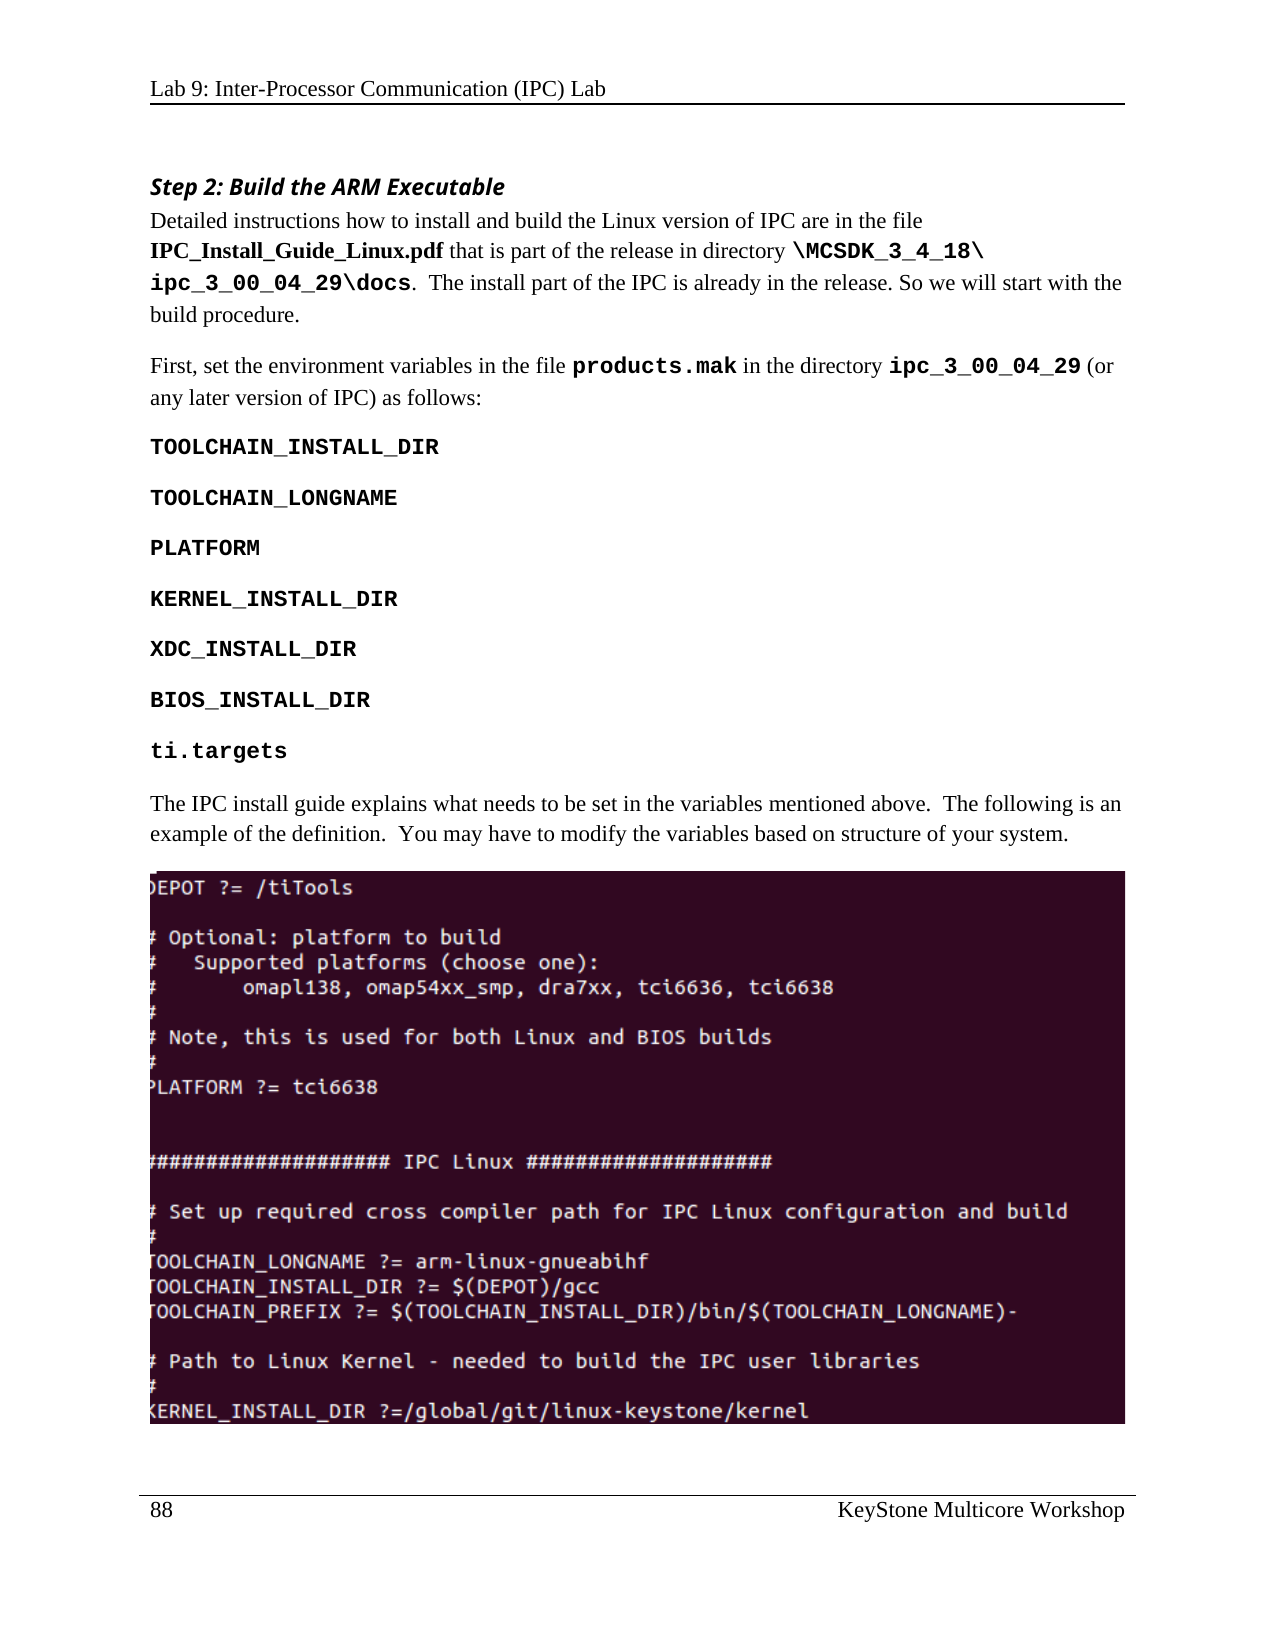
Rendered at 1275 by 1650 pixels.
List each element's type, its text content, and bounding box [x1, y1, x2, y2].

picture [150, 871, 1125, 1424]
text The IPC install guide explains what needs to be set in the variables mentioned above. The following is an example of the definition. You may have to modify the variables based on structure of your system. [150, 790, 1125, 846]
subtitle Step 2: Build the ARM Executable [150, 171, 1125, 202]
text BIOS_INSTALL_DIR [150, 688, 1125, 714]
text ti.targets [150, 739, 1125, 765]
text XDC_INSTALL_DIR [150, 638, 1125, 664]
text KERNEL_INSTALL_DIR [150, 587, 1125, 613]
text First, set the environment variables in the file products.mak in the directory ipc_3_00_04_29 (or any later version of IPC) as follows: [150, 352, 1125, 411]
text TOOLCHAIN_INSTALL_DIR [150, 435, 1125, 461]
text PLATFORM [150, 537, 1125, 562]
text Detailed instructions how to install and build the Linux version of IPC are in the file IPC_Install_Guide_Linux.pdf that is part of the release in directory \MCSDK_3_4_18\ipc_3_00_04_29\docs. The install part of the IPC is already in the release. So we will start with the build procedure. [150, 207, 1125, 327]
text TOOLCHAIN_LONGNAME [150, 486, 1125, 512]
